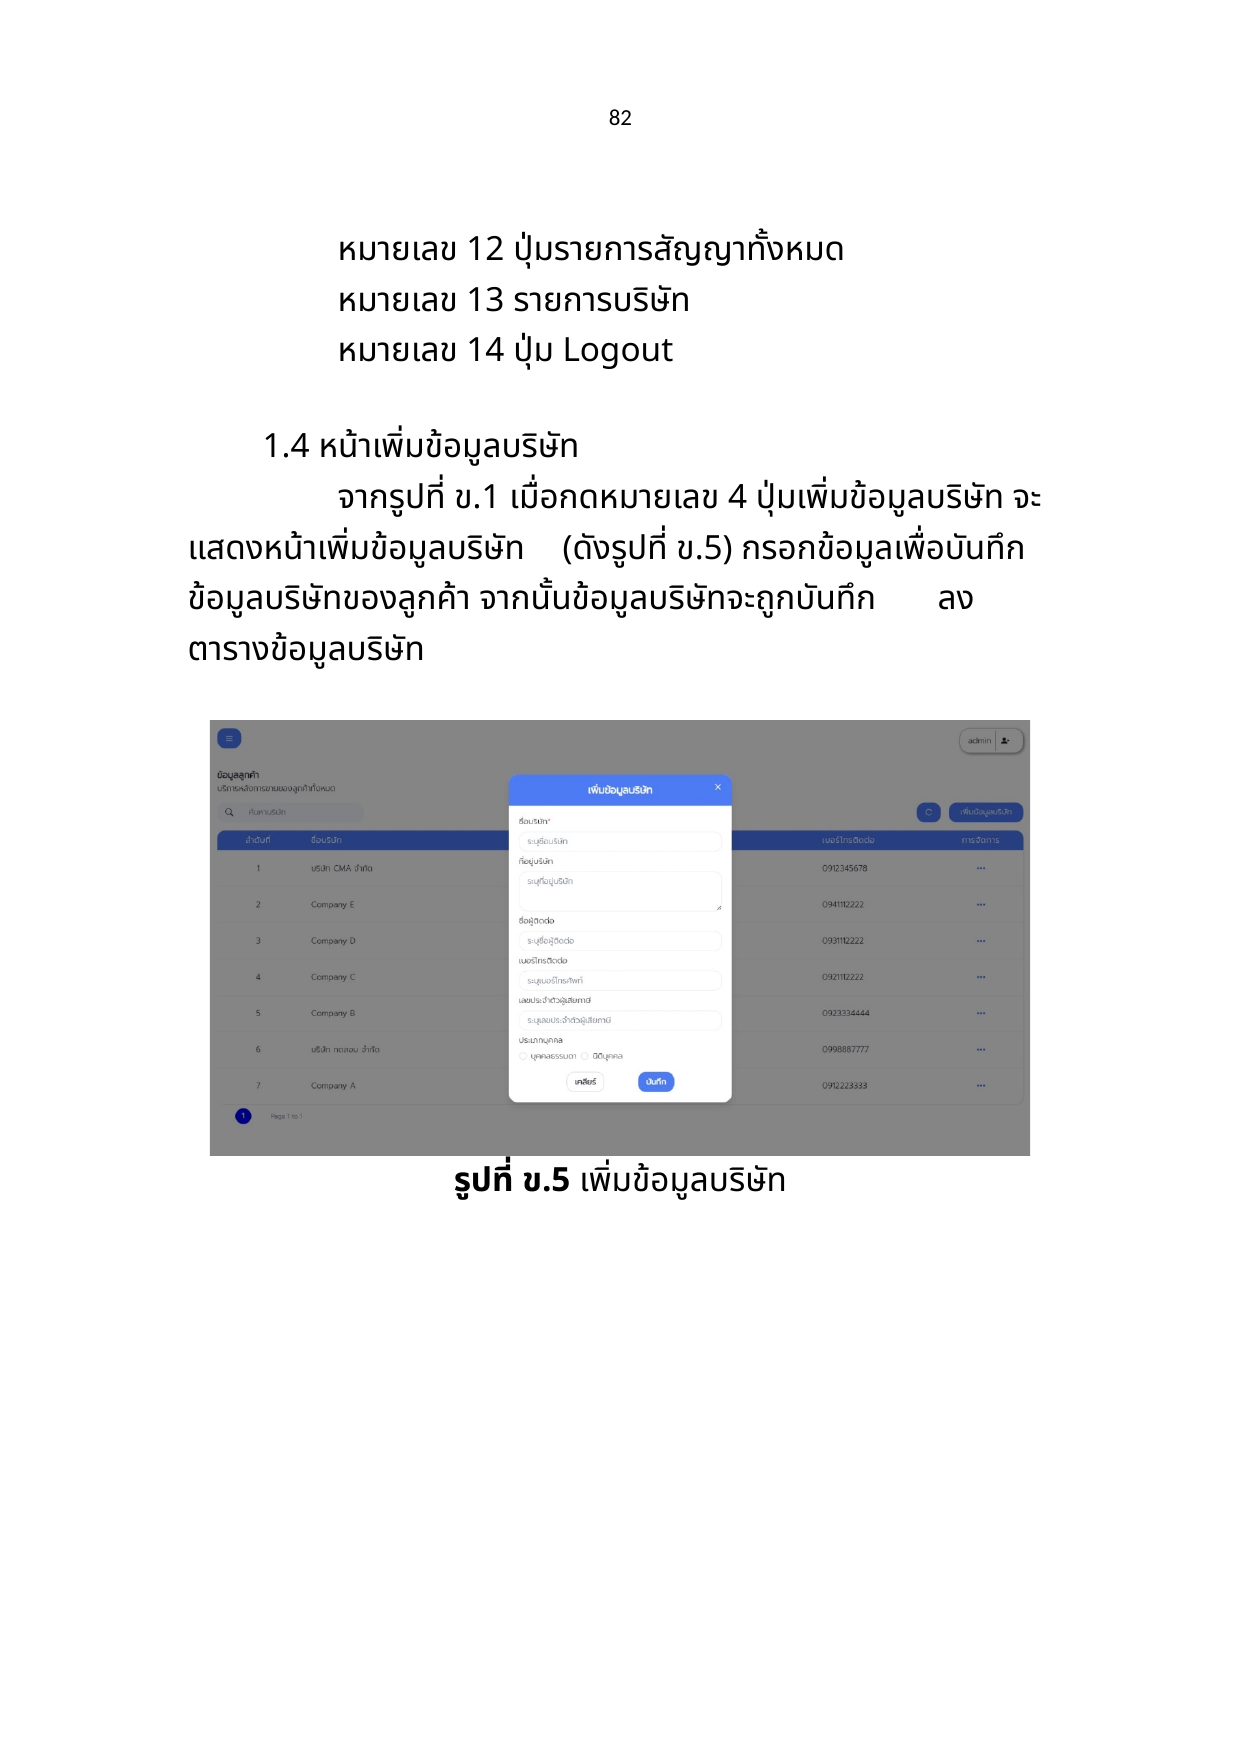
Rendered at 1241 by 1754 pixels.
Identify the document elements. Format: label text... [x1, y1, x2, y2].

text หมายเลข 14 ปุ่ม Logout [187, 326, 1053, 377]
text 1.4 หน้าเพิ่มข้อมูลบริษัท จากรูปที่ ข.1 เมื่อกดหมายเลข 4 ปุ่มเพิ่มข้อมูลบริษัท จะแสดงหน้าเพิ่มข้อมูลบริษัท (ดังรูปที่ ข.5) กรอกข้อมูลเพื่อบันทึกข้อมูลบริษัทของลูกค้า จากนั้นข้อมูลบริษัทจะถูกบันทึก ลงตารางข้อมูลบริษัท [187, 422, 1053, 675]
text รูปที่ ข.5 เพิ่มข้อมูลบริษัท [187, 1156, 1053, 1207]
text หมายเลข 13 รายการบริษัท [187, 276, 1053, 326]
picture [209, 720, 1031, 1156]
text หมายเลข 12 ปุ่มรายการสัญญาทั้งหมด [187, 225, 1053, 276]
